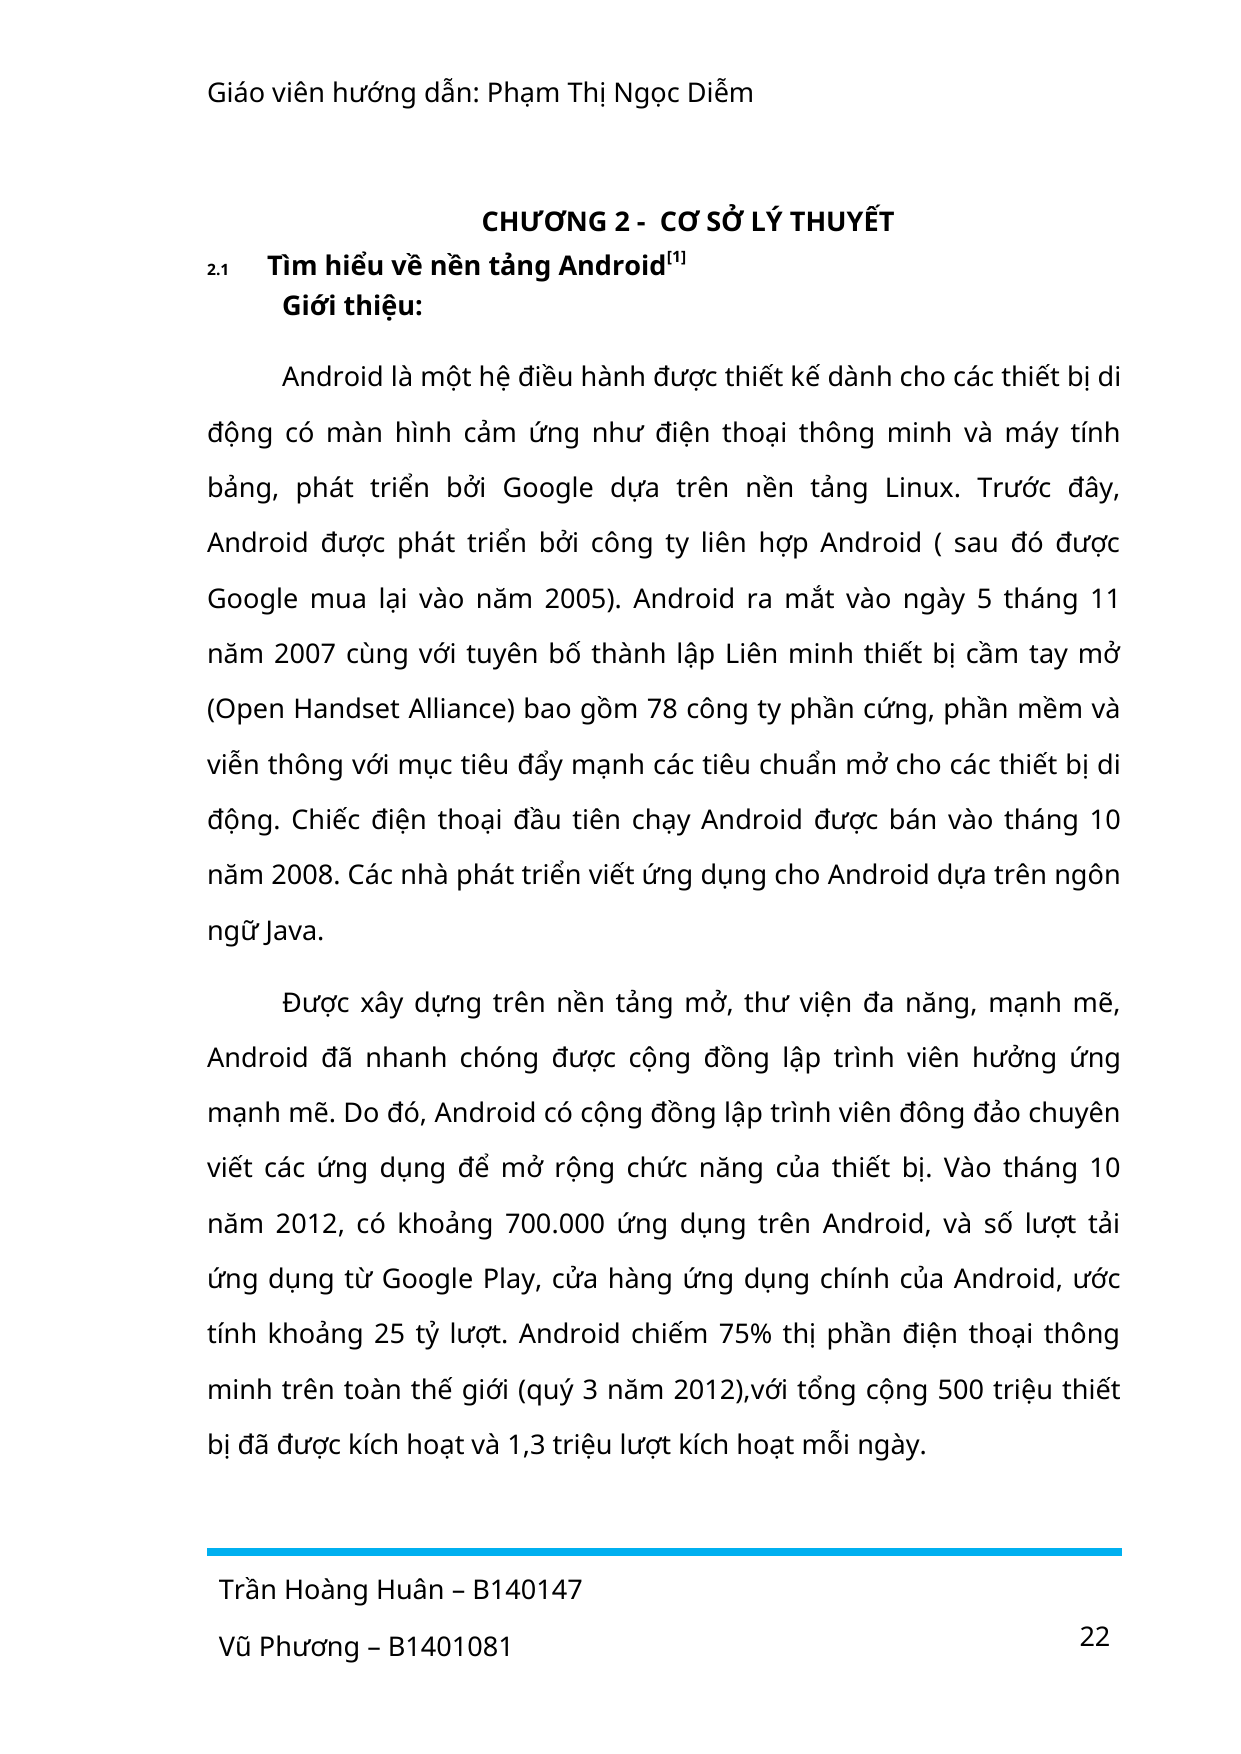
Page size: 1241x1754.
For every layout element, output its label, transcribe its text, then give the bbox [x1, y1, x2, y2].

text Android là một hệ điều hành được thiết kế dành cho các thiết bị di động có màn hình cảm ứng như điện thoại thông minh và máy tính bảng, phát triển bởi Google dựa trên nền tảng Linux. Trước đây, Android được phát triển bởi công ty liên hợp Android ( sau đó được Google mua lại vào năm 2005). Android ra mắt vào ngày 5 tháng 11 năm 2007 cùng với tuyên bố thành lập Liên minh thiết bị cầm tay mở (Open Handset Alliance) bao gồm 78 công ty phần cứng, phần mềm và viễn thông với mục tiêu đẩy mạnh các tiêu chuẩn mở cho các thiết bị di động. Chiếc điện thoại đầu tiên chạy Android được bán vào tháng 10 năm 2008. Các nhà phát triển viết ứng dụng cho Android dựa trên ngôn ngữ Java. [207, 358, 1122, 948]
text Giới thiệu: [207, 286, 1122, 323]
text Được xây dựng trên nền tảng mở, thư viện đa năng, mạnh mẽ, Android đã nhanh chóng được cộng đồng lập trình viên hưởng ứng mạnh mẽ. Do đó, Android có cộng đồng lập trình viên đông đảo chuyên viết các ứng dụng để mở rộng chức năng của thiết bị. Vào tháng 10 năm 2012, có khoảng 700.000 ứng dụng trên Android, và số lượt tải ứng dụng từ Google Play, cửa hàng ứng dụng chính của Android, ước tính khoảng 25 tỷ lượt. Android chiếm 75% thị phần điện thoại thông minh trên toàn thế giới (quý 3 năm 2012),với tổng cộng 500 triệu thiết bị đã được kích hoạt và 1,3 triệu lượt kích hoạt mỗi ngày. [207, 983, 1122, 1462]
subtitle CƠ SỞ LÝ THUYẾT [254, 202, 1122, 239]
subtitle Tìm hiểu về nền tảng Android[1] [207, 246, 1122, 283]
